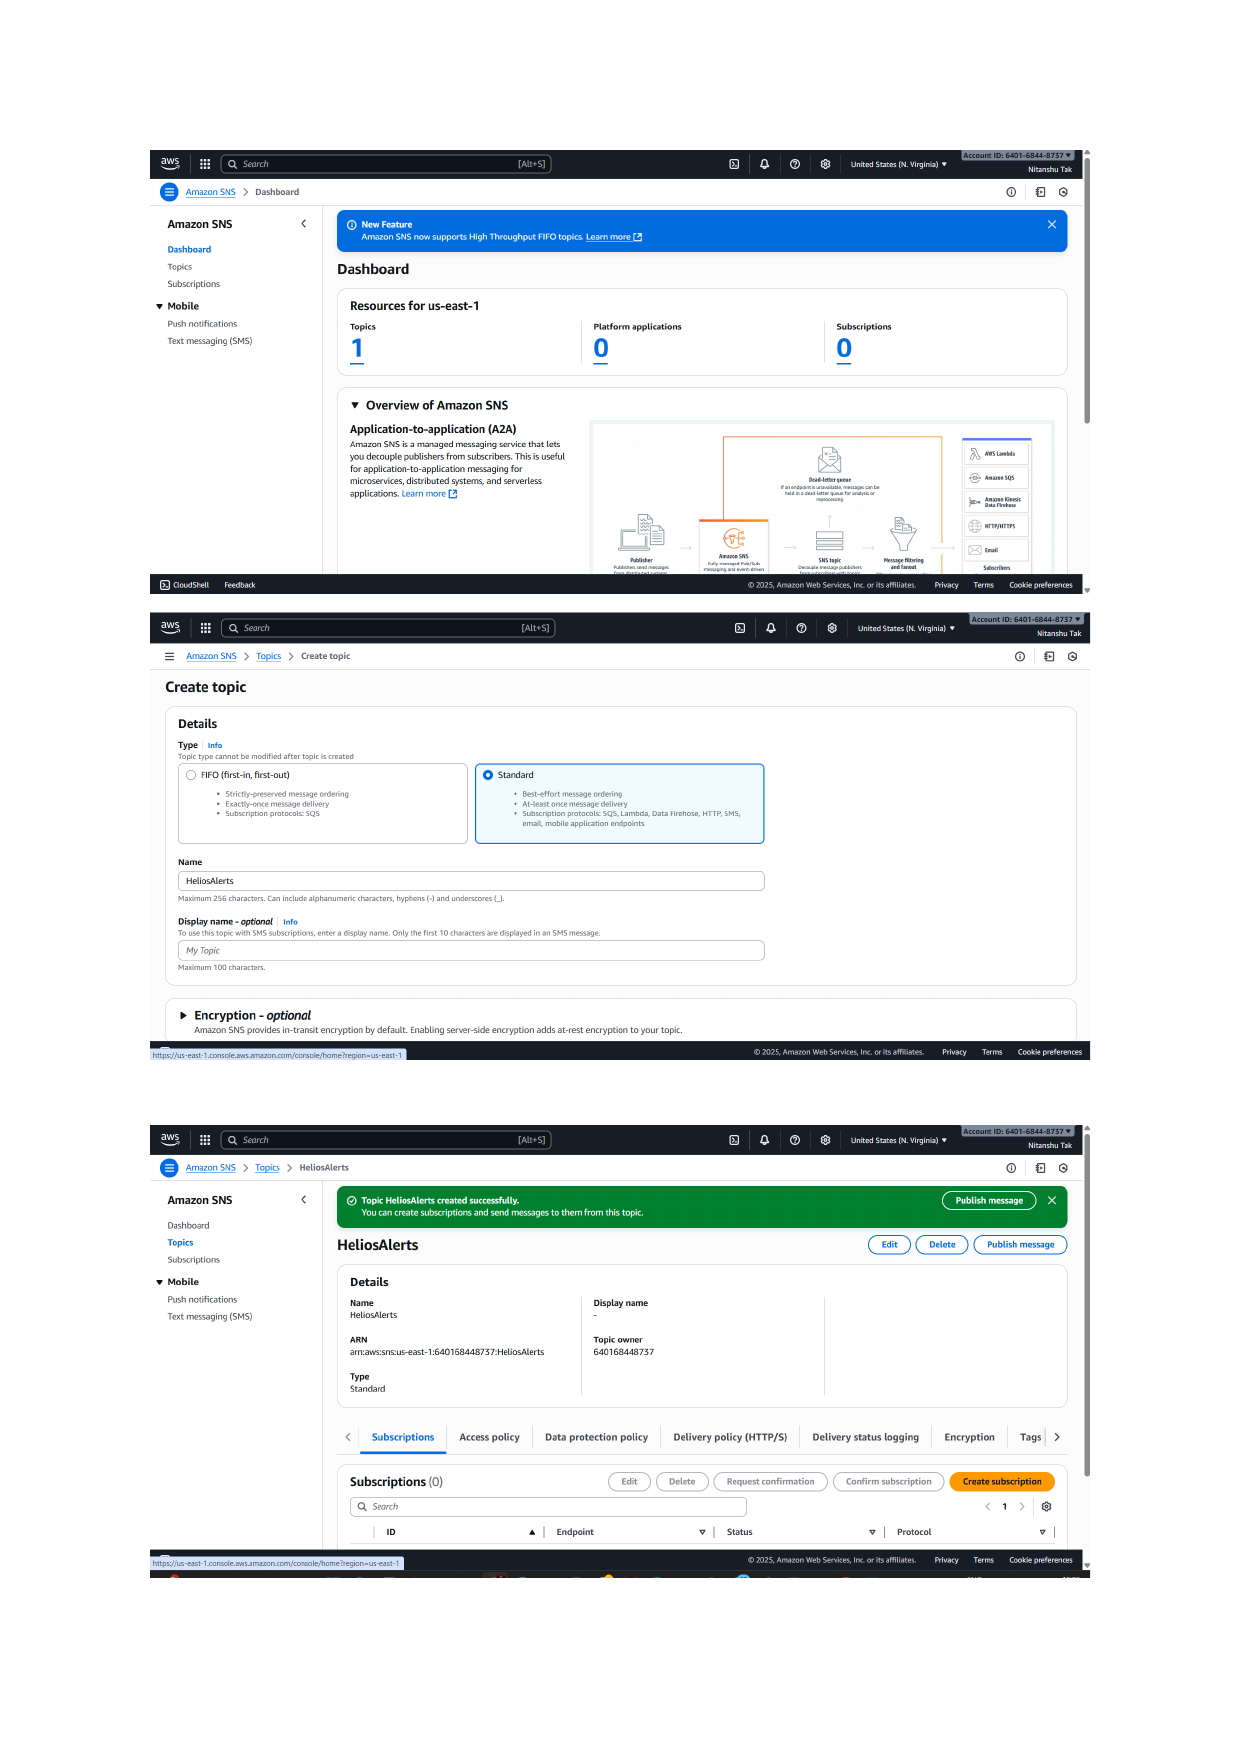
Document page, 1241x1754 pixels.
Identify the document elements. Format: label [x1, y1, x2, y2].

picture [150, 150, 1091, 594]
picture [150, 612, 1091, 1060]
picture [150, 1125, 1091, 1578]
